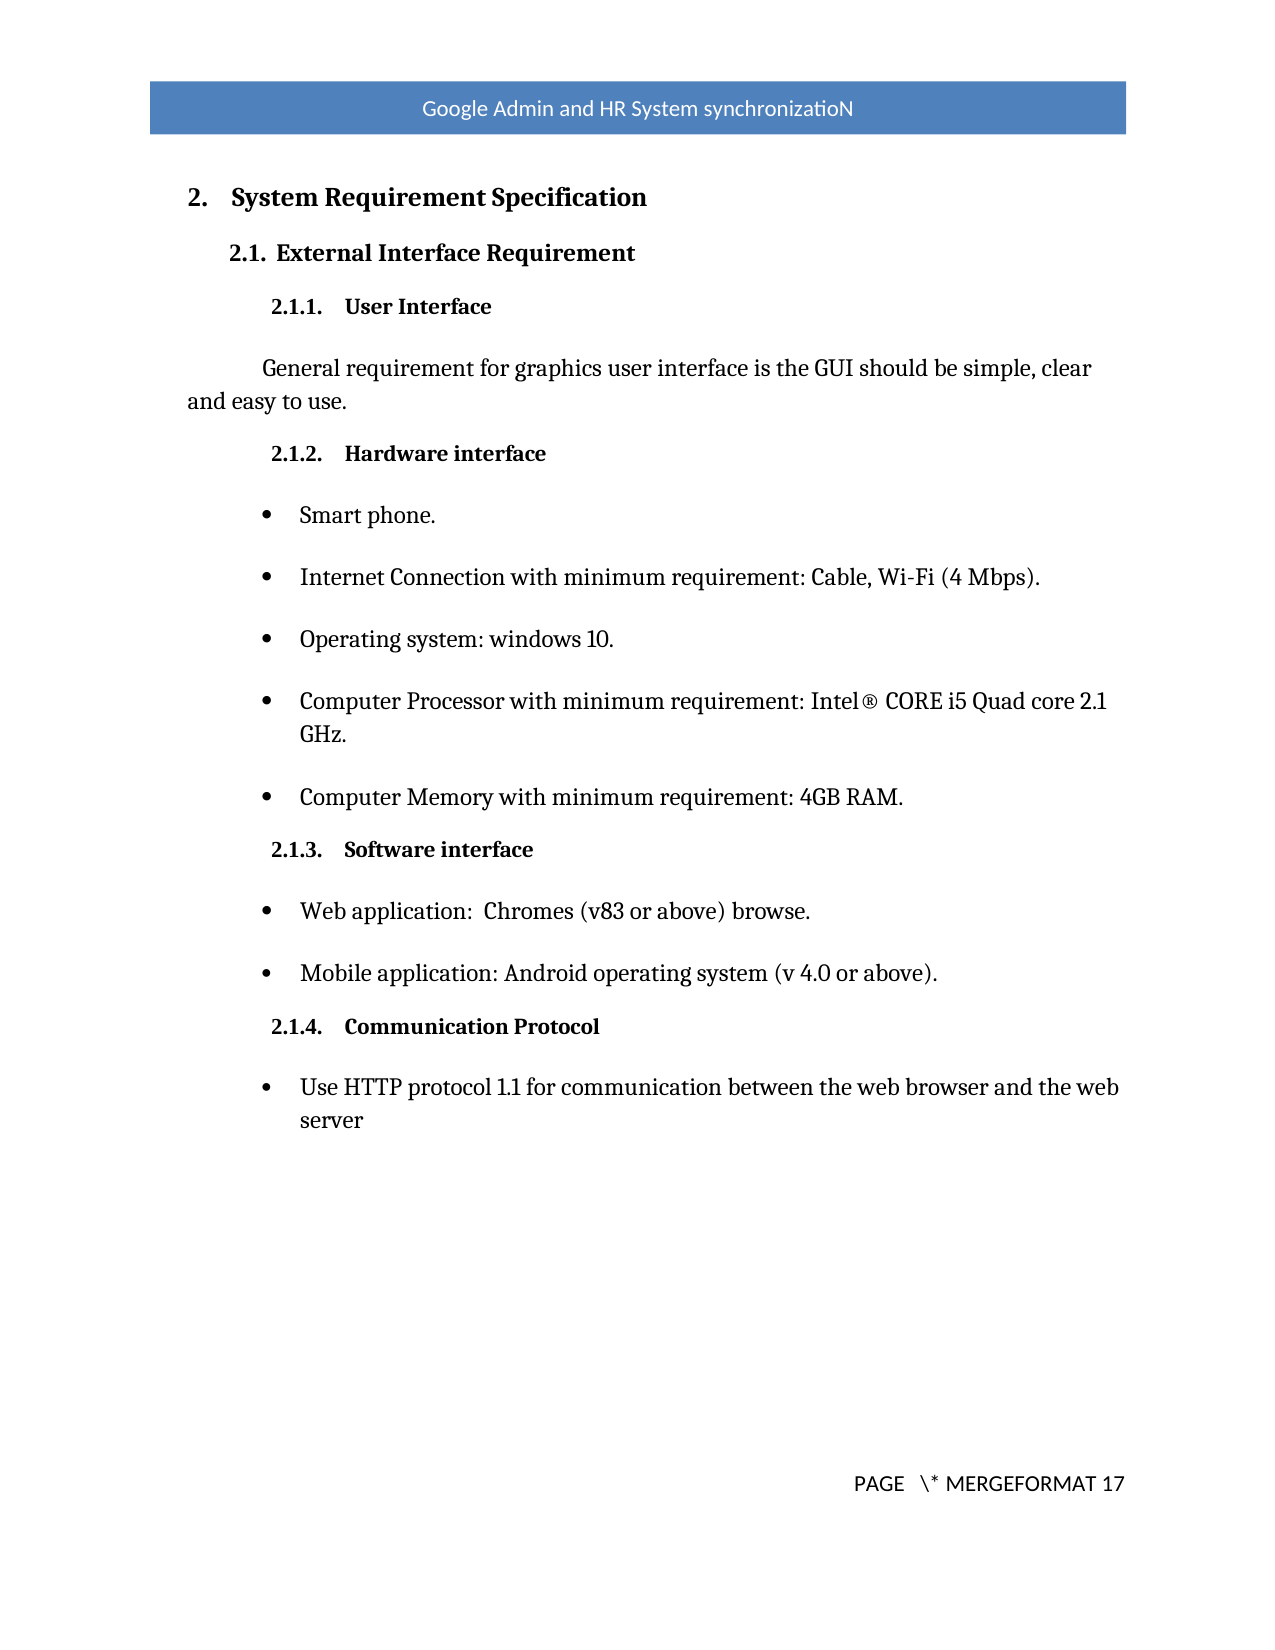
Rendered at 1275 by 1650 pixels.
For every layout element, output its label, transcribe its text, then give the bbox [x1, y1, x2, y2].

subtitle Software interface [271, 836, 1125, 863]
list Internet Connection with minimum requirement: Cable, Wi-Fi (4 Mbps). [262, 563, 1125, 592]
list Mobile application: Android operating system (v 4.0 or above). [262, 959, 1125, 988]
list Smart phone. [262, 501, 1125, 529]
list Operating system: windows 10. [262, 625, 1125, 654]
text General requirement for graphics user interface is the GUI should be simple, clear and easy to use. [187, 353, 1125, 415]
subtitle Communication Protocol [271, 1013, 1125, 1040]
subtitle External Interface Requirement [229, 238, 1125, 268]
list Computer Memory with minimum requirement: 4GB RAM. [262, 782, 1125, 811]
list Web application: Chromes (v83 or above) browse. [262, 897, 1125, 925]
subtitle Hardware interface [271, 440, 1125, 467]
subtitle User Interface [271, 293, 1125, 320]
list Computer Processor with minimum requirement: Intel® CORE i5 Quad core 2.1 GHz. [262, 687, 1125, 749]
list Use HTTP protocol 1.1 for communication between the web browser and the web server [262, 1073, 1125, 1135]
subtitle System Requirement Specification [187, 181, 1125, 213]
